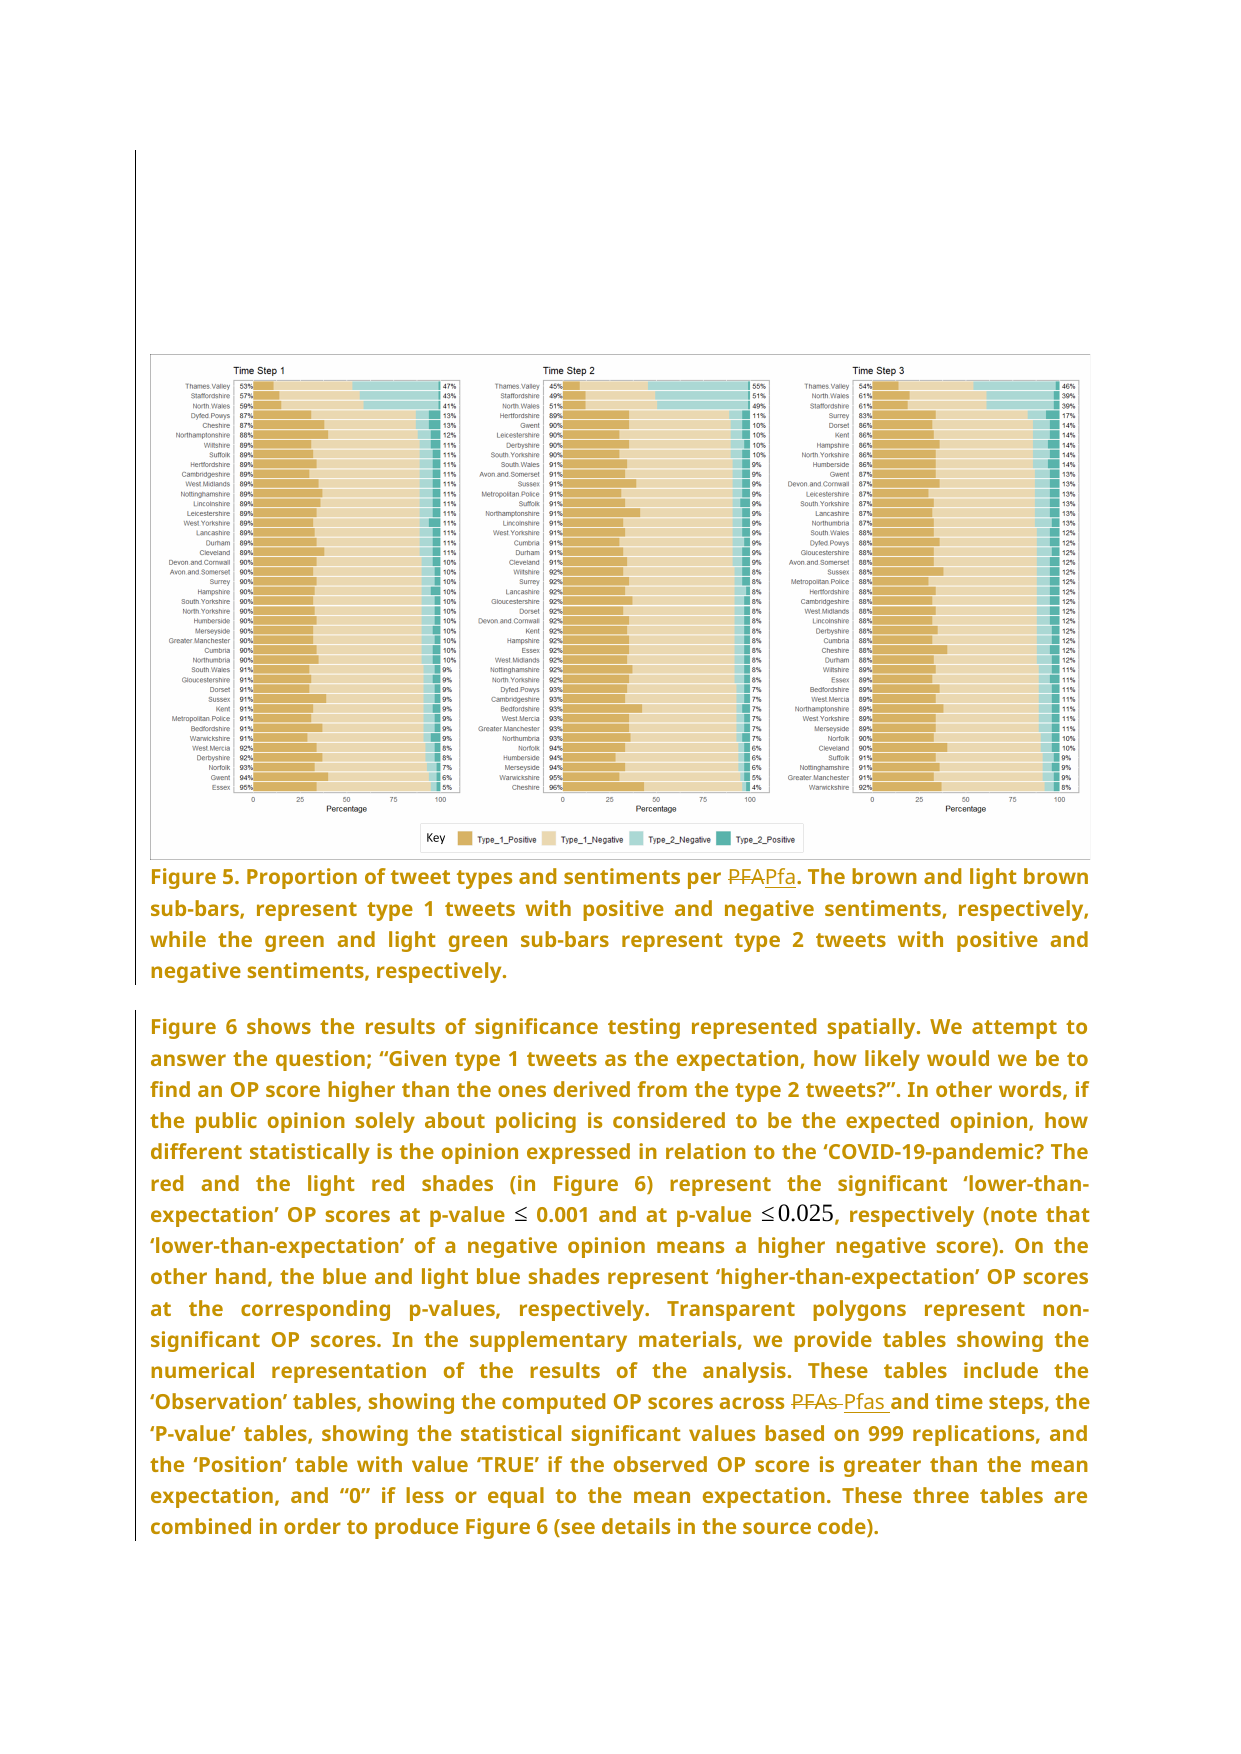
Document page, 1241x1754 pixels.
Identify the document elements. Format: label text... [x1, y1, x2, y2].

text Figure 6 shows the results of significance testing represented spatially. We attempt to answer the question; “Given type 1 tweets as the expectation, how likely would we be to find an OP score higher than the ones derived from the type 2 tweets?”. In other words, if the public opinion solely about policing is considered to be the expected opinion, how different statistically is the opinion expressed in relation to the ‘COVID-19-pandemic? The red and the light red shades (in Figure 6) represent the significant ‘lower-than-expectation’ OP scores at p-value 0.001 and at p-value , respectively (note that ‘lower-than-expectation’ of a negative opinion means a higher negative score). On the other hand, the blue and light blue shades represent ‘higher-than-expectation’ OP scores at the corresponding p-values, respectively. Transparent polygons represent non-significant OP scores. In the supplementary materials, we provide tables showing the numerical representation of the results of the analysis. These tables include the ‘Observation’ tables, showing the computed OP scores across and time steps, the ‘P-value’ tables, showing the statistical significant values based on 999 replications, and the ‘Position’ table with value ‘TRUE’ if the observed OP score is greater than the mean expectation, and “0” if less or equal to the mean expectation. These three tables are combined in order to produce Figure 6 (see details in the source code). [150, 1010, 1090, 1541]
text Figure 5. Proportion of tweet types and sentiments per . The brown and light brown sub-bars, represent type 1 tweets with positive and negative sentiments, respectively, while the green and light green sub-bars represent type 2 tweets with positive and negative sentiments, respectively. [150, 860, 1090, 985]
picture [150, 354, 1091, 860]
